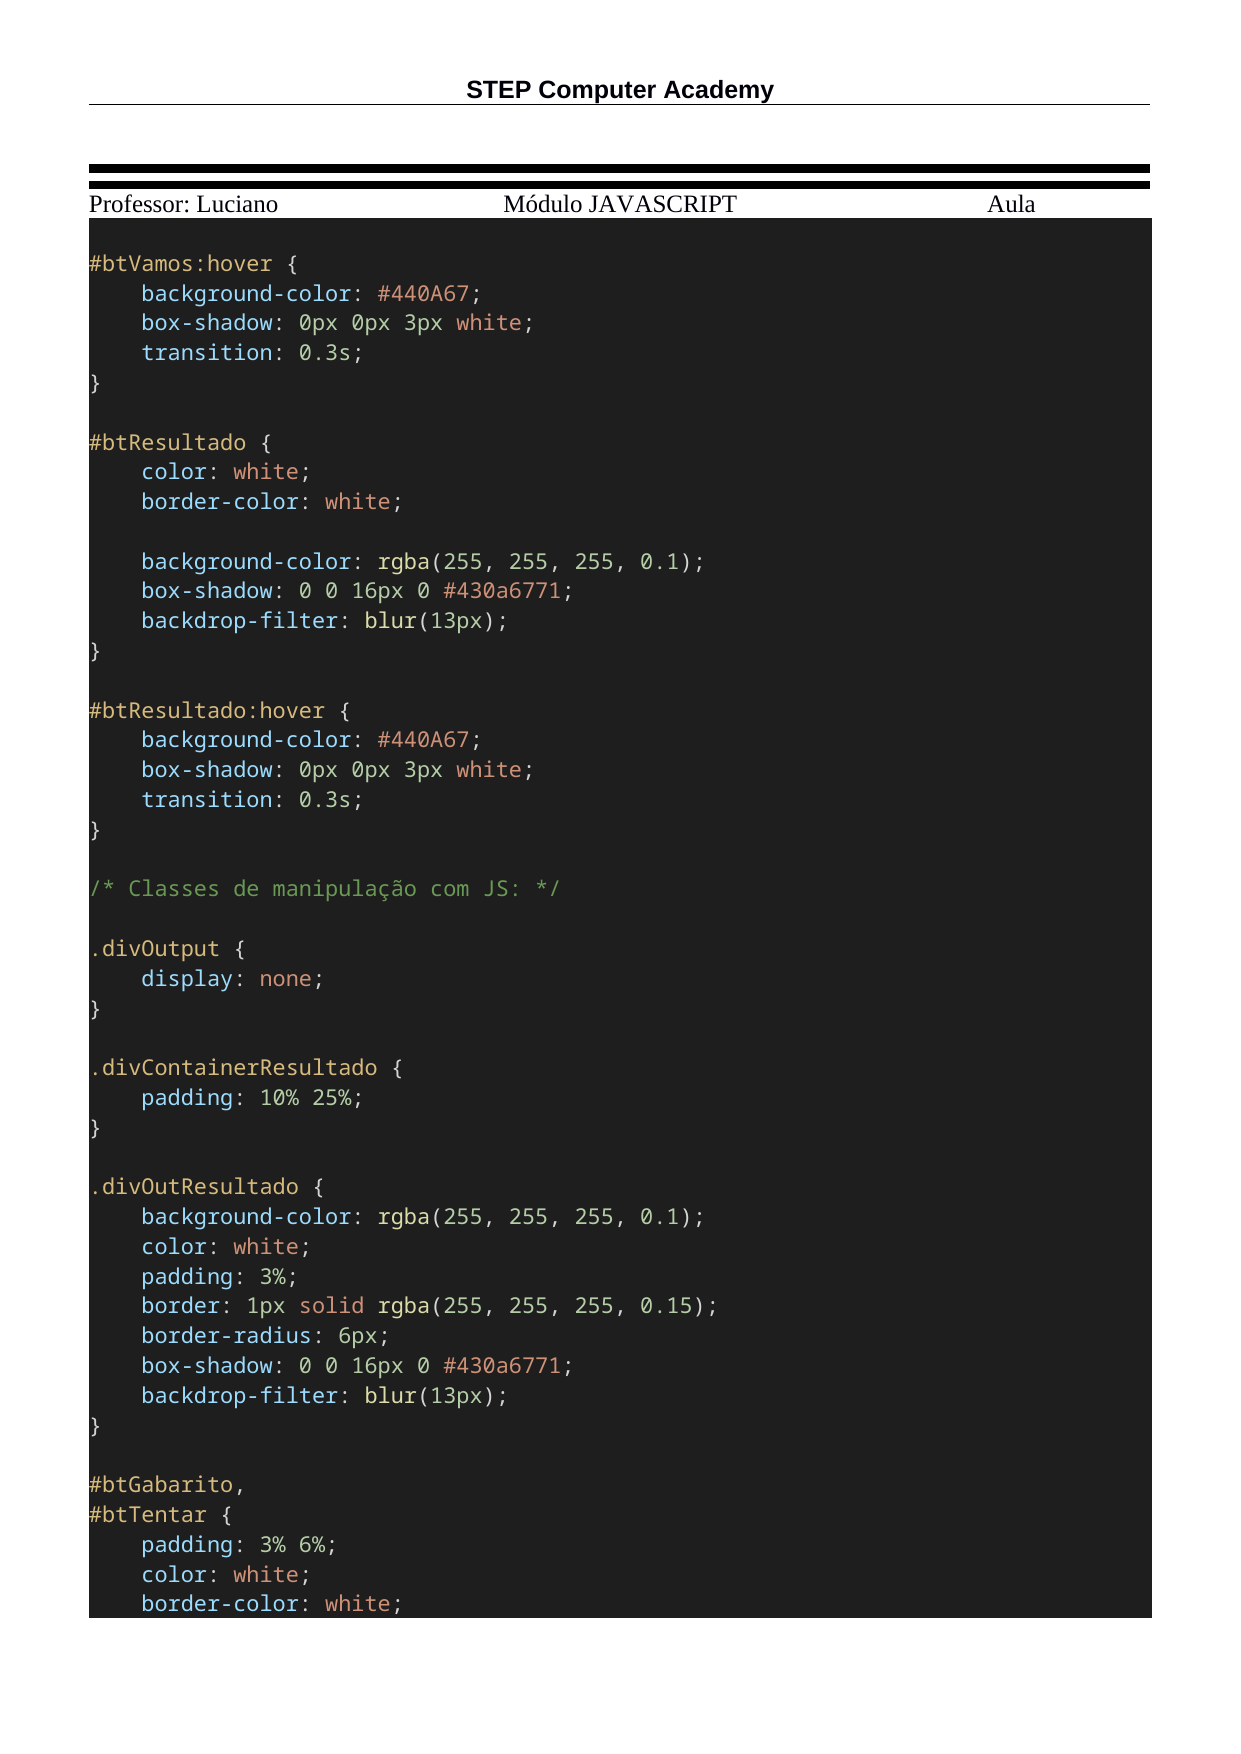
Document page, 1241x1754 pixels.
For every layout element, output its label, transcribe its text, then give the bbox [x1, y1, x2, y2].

text background-color: #440A67; [89, 724, 1152, 754]
text border-color: white; [89, 486, 1152, 516]
text #btGabarito, [89, 1469, 1152, 1499]
text transition: 0.3s; [89, 337, 1152, 367]
text backdrop-filter: blur(13px); [89, 605, 1152, 635]
text .divContainerResultado { [89, 1052, 1152, 1082]
text /* Classes de manipulação com JS: */ [89, 873, 1152, 903]
text } [89, 814, 1152, 843]
text border-color: white; [89, 1588, 1152, 1618]
text } [89, 635, 1152, 665]
text box-shadow: 0px 0px 3px white; [89, 307, 1152, 337]
text #btResultado:hover { [89, 694, 1152, 724]
text padding: 3%; [89, 1261, 1152, 1290]
text } [89, 367, 1152, 397]
text #btVamos:hover { [89, 248, 1152, 277]
text color: white; [89, 1231, 1152, 1261]
text box-shadow: 0 0 16px 0 #430a6771; [89, 575, 1152, 605]
text background-color: rgba(255, 255, 255, 0.1); [89, 1201, 1152, 1231]
text backdrop-filter: blur(13px); [89, 1380, 1152, 1409]
text transition: 0.3s; [89, 784, 1152, 814]
text display: none; [89, 963, 1152, 992]
text background-color: rgba(255, 255, 255, 0.1); [89, 546, 1152, 575]
text border-radius: 6px; [89, 1320, 1152, 1350]
text box-shadow: 0 0 16px 0 #430a6771; [89, 1350, 1152, 1380]
text } [89, 1112, 1152, 1141]
text } [89, 992, 1152, 1022]
text padding: 3% 6%; [89, 1529, 1152, 1558]
text #btTentar { [89, 1499, 1152, 1529]
text .divOutput { [89, 933, 1152, 963]
text #btResultado { [89, 426, 1152, 456]
text background-color: #440A67; [89, 277, 1152, 307]
text .divOutResultado { [89, 1171, 1152, 1201]
text padding: 10% 25%; [89, 1082, 1152, 1112]
text box-shadow: 0px 0px 3px white; [89, 754, 1152, 784]
text color: white; [89, 1558, 1152, 1588]
text color: white; [89, 456, 1152, 486]
text } [89, 1409, 1152, 1439]
text border: 1px solid rgba(255, 255, 255, 0.15); [89, 1290, 1152, 1320]
